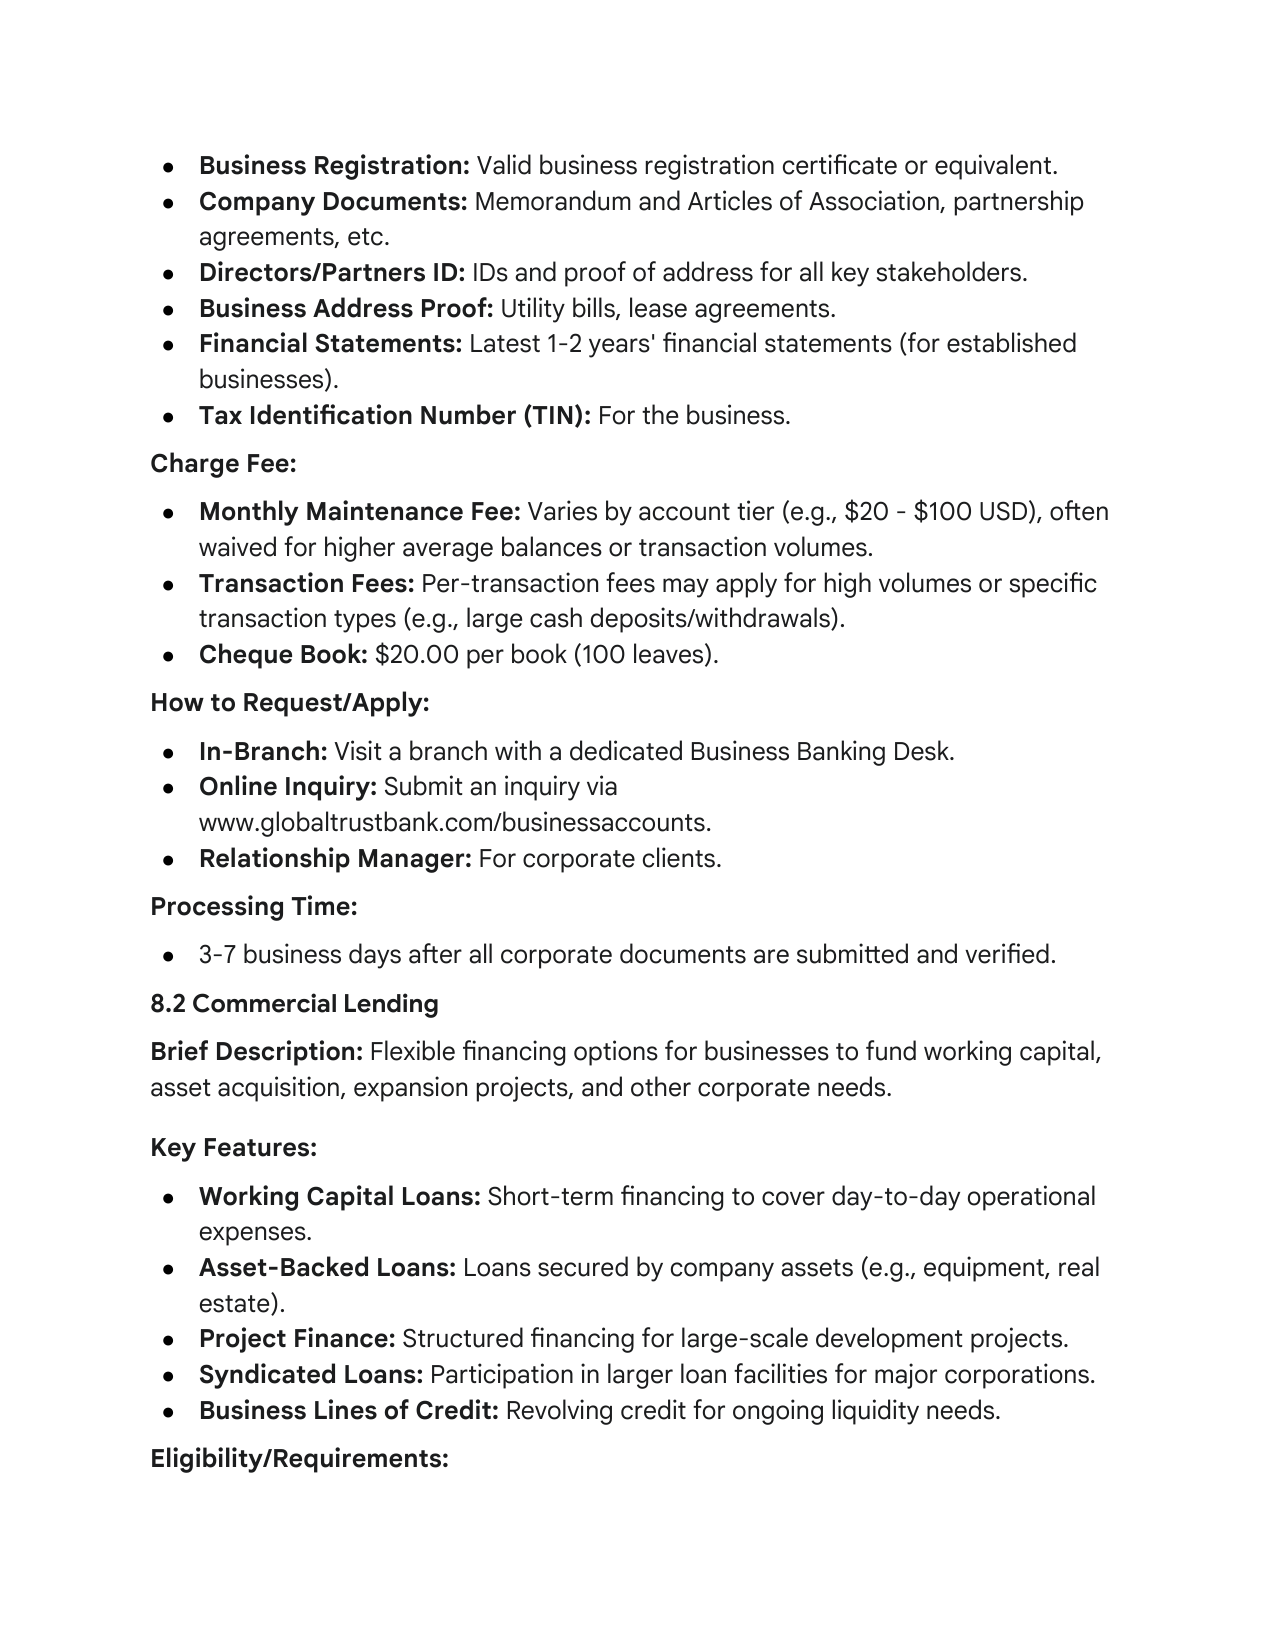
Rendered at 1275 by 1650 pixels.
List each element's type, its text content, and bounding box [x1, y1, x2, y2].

list Project Finance: Structured financing for large-scale development projects. [161, 1324, 1125, 1355]
subtitle 8.2 Commercial Lending [150, 988, 1125, 1019]
list Business Registration: Valid business registration certificate or equivalent. [161, 150, 1125, 181]
list Cheque Book: $20.00 per book (100 leaves). [161, 639, 1125, 671]
text How to Request/Apply: [150, 688, 1125, 719]
list Business Lines of Credit: Revolving credit for ongoing liquidity needs. [161, 1395, 1125, 1426]
list Syndicated Loans: Participation in larger loan facilities for major corporations. [161, 1359, 1125, 1391]
list Business Address Proof: Utility bills, lease agreements. [161, 293, 1125, 324]
list Company Documents: Memorandum and Articles of Association, partnership agreements, etc. [161, 186, 1125, 253]
text Key Features: [150, 1132, 1125, 1164]
text Eligibility/Requirements: [150, 1443, 1125, 1475]
list Tax Identification Number (TIN): For the business. [161, 400, 1125, 431]
list Directors/Partners ID: IDs and proof of address for all key stakeholders. [161, 257, 1125, 288]
list Relationship Manager: For corporate clients. [161, 843, 1125, 874]
list Financial Statements: Latest 1-2 years' financial statements (for established businesses). [161, 329, 1125, 396]
text Brief Description: Flexible financing options for businesses to fund working capital, asset acquisition, expansion projects, and other corporate needs. [150, 1036, 1125, 1103]
list Working Capital Loans: Short-term financing to cover day-to-day operational expenses. [161, 1181, 1125, 1248]
list Asset-Backed Loans: Loans secured by company assets (e.g., equipment, real estate). [161, 1252, 1125, 1319]
list Monthly Maintenance Fee: Varies by account tier (e.g., $20 - $100 USD), often waived for higher average balances or transaction volumes. [161, 497, 1125, 564]
text Processing Time: [150, 891, 1125, 923]
list Transaction Fees: Per-transaction fees may apply for high volumes or specific transaction types (e.g., large cash deposits/withdrawals). [161, 568, 1125, 635]
list Online Inquiry: Submit an inquiry via www.globaltrustbank.com/businessaccounts. [161, 772, 1125, 839]
text Charge Fee: [150, 448, 1125, 480]
list 3-7 business days after all corporate documents are submitted and verified. [161, 939, 1125, 971]
list In-Branch: Visit a branch with a dedicated Business Banking Desk. [161, 736, 1125, 767]
